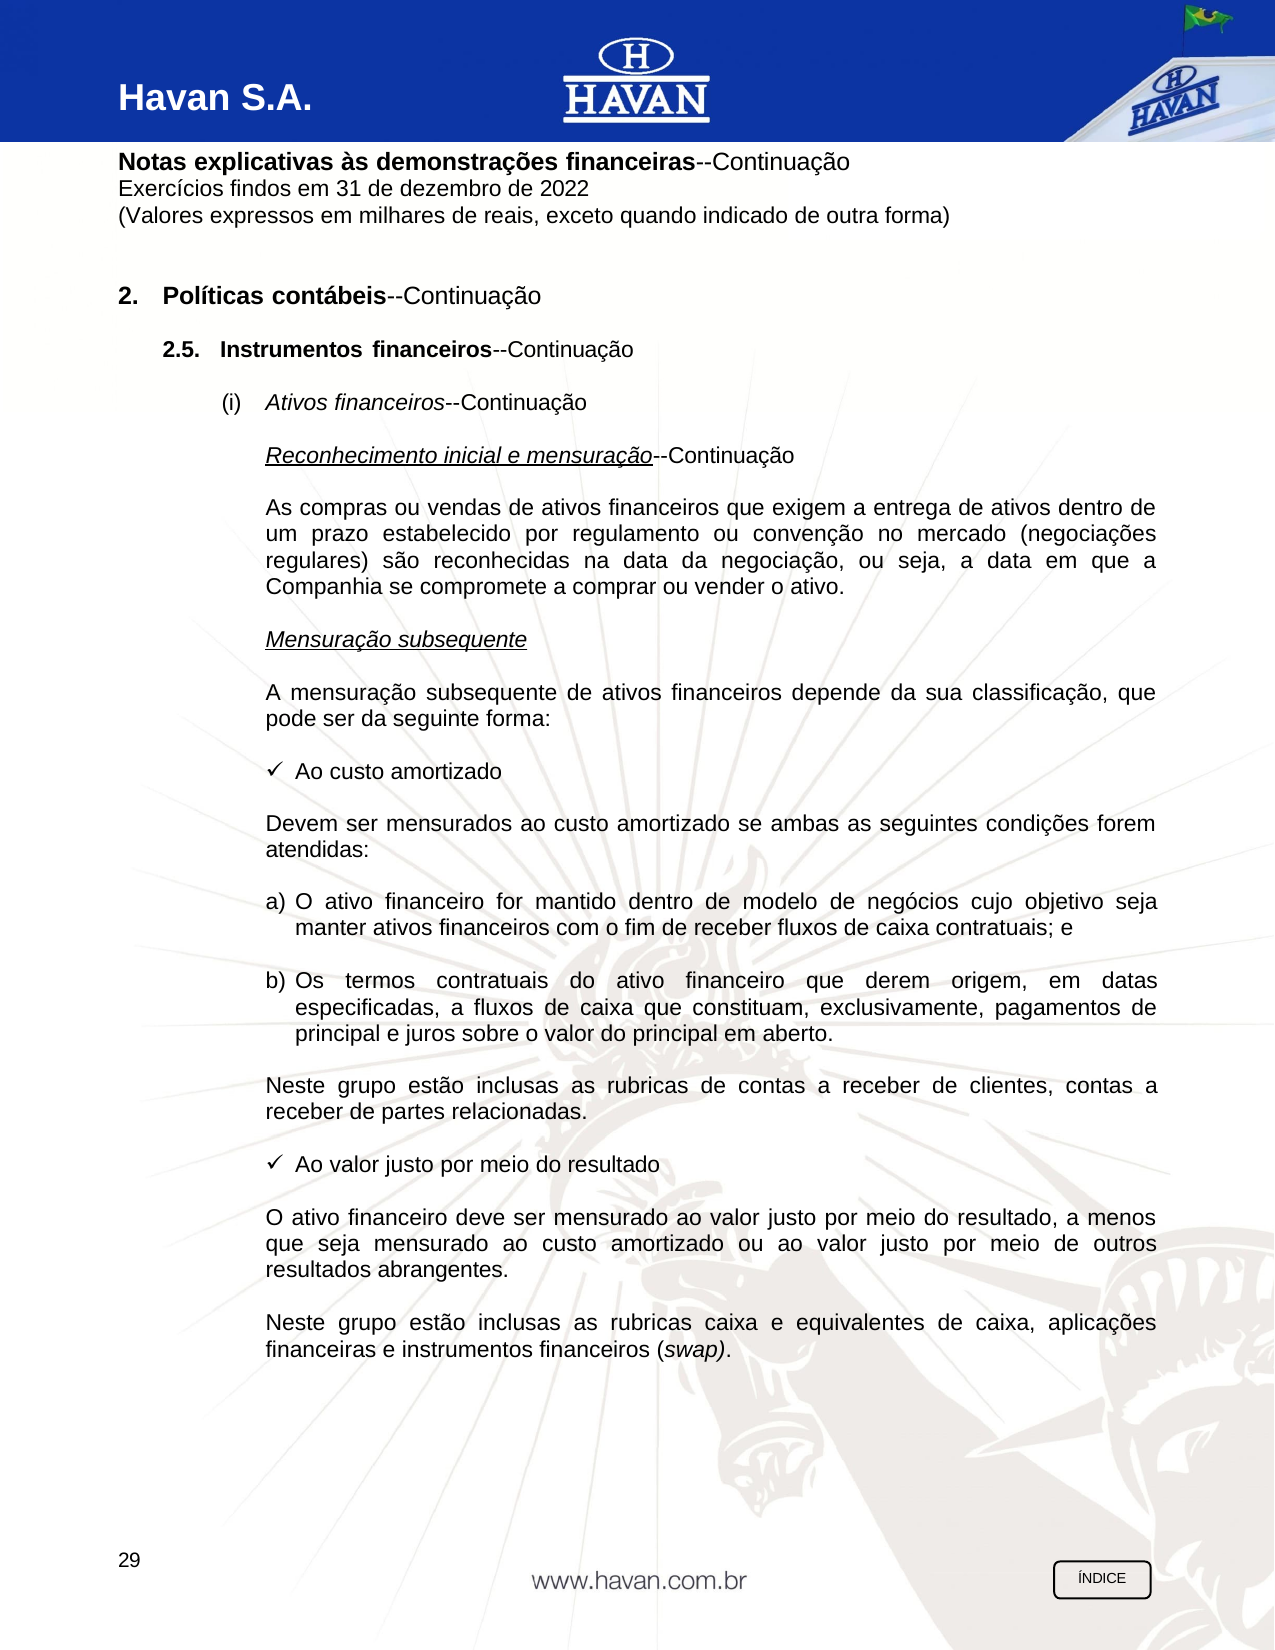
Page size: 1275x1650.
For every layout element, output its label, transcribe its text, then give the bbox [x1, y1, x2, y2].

list Ao valor justo por meio do resultado [265, 1151, 1196, 1178]
text Exercícios findos em 31 de dezembro de 2022 [118, 176, 1196, 202]
subtitle Havan S.A. [118, 75, 1196, 118]
list Os termos contratuais do ativo financeiro que derem origem, em datas especificadas, a fluxos de caixa que constituam, exclusivamente, pagamentos de principal e juros sobre o valor do principal em aberto. [265, 967, 1157, 1046]
text A mensuração subsequente de ativos financeiros depende da sua classificação, que pode ser da seguinte forma: [265, 679, 1157, 731]
text Mensuração subsequente [265, 626, 1196, 652]
text Neste grupo estão inclusas as rubricas de contas a receber de clientes, contas a receber de partes relacionadas. [265, 1073, 1157, 1125]
text As compras ou vendas de ativos financeiros que exigem a entrega de ativos dentro de um prazo estabelecido por regulamento ou convenção no mercado (negociações regulares) são reconhecidas na data da negociação, ou seja, a data em que a Companhia se compromete a comprar ou vender o ativo. [265, 494, 1157, 599]
picture [0, 0, 1275, 1650]
text Notas explicativas às demonstrações financeiras--Continuação [118, 147, 1196, 176]
list Ativos financeiros--Continuação [221, 388, 1196, 415]
text 29 [118, 1549, 1196, 1571]
text Reconhecimento inicial e mensuração--Continuação [265, 442, 1196, 468]
text (Valores expressos em milhares de reais, exceto quando indicado de outra forma) [118, 202, 1196, 228]
list Instrumentos financeiros--Continuação [162, 336, 1196, 362]
list O ativo financeiro for mantido dentro de modelo de negócios cujo objetivo seja manter ativos financeiros com o fim de receber fluxos de caixa contratuais; e [265, 889, 1157, 941]
list Ao custo amortizado [265, 758, 1196, 784]
text O ativo financeiro deve ser mensurado ao valor justo por meio do resultado, a menos que seja mensurado ao custo amortizado ou ao valor justo por meio de outros resultados abrangentes. [265, 1204, 1157, 1283]
text Devem ser mensurados ao custo amortizado se ambas as seguintes condições forem atendidas: [265, 811, 1157, 862]
text Neste grupo estão inclusas as rubricas caixa e equivalentes de caixa, aplicações financeiras e instrumentos financeiros (swap). [265, 1309, 1158, 1362]
text ÍNDICE [102, 1571, 1126, 1586]
list Políticas contábeis--Continuação [118, 281, 1196, 310]
